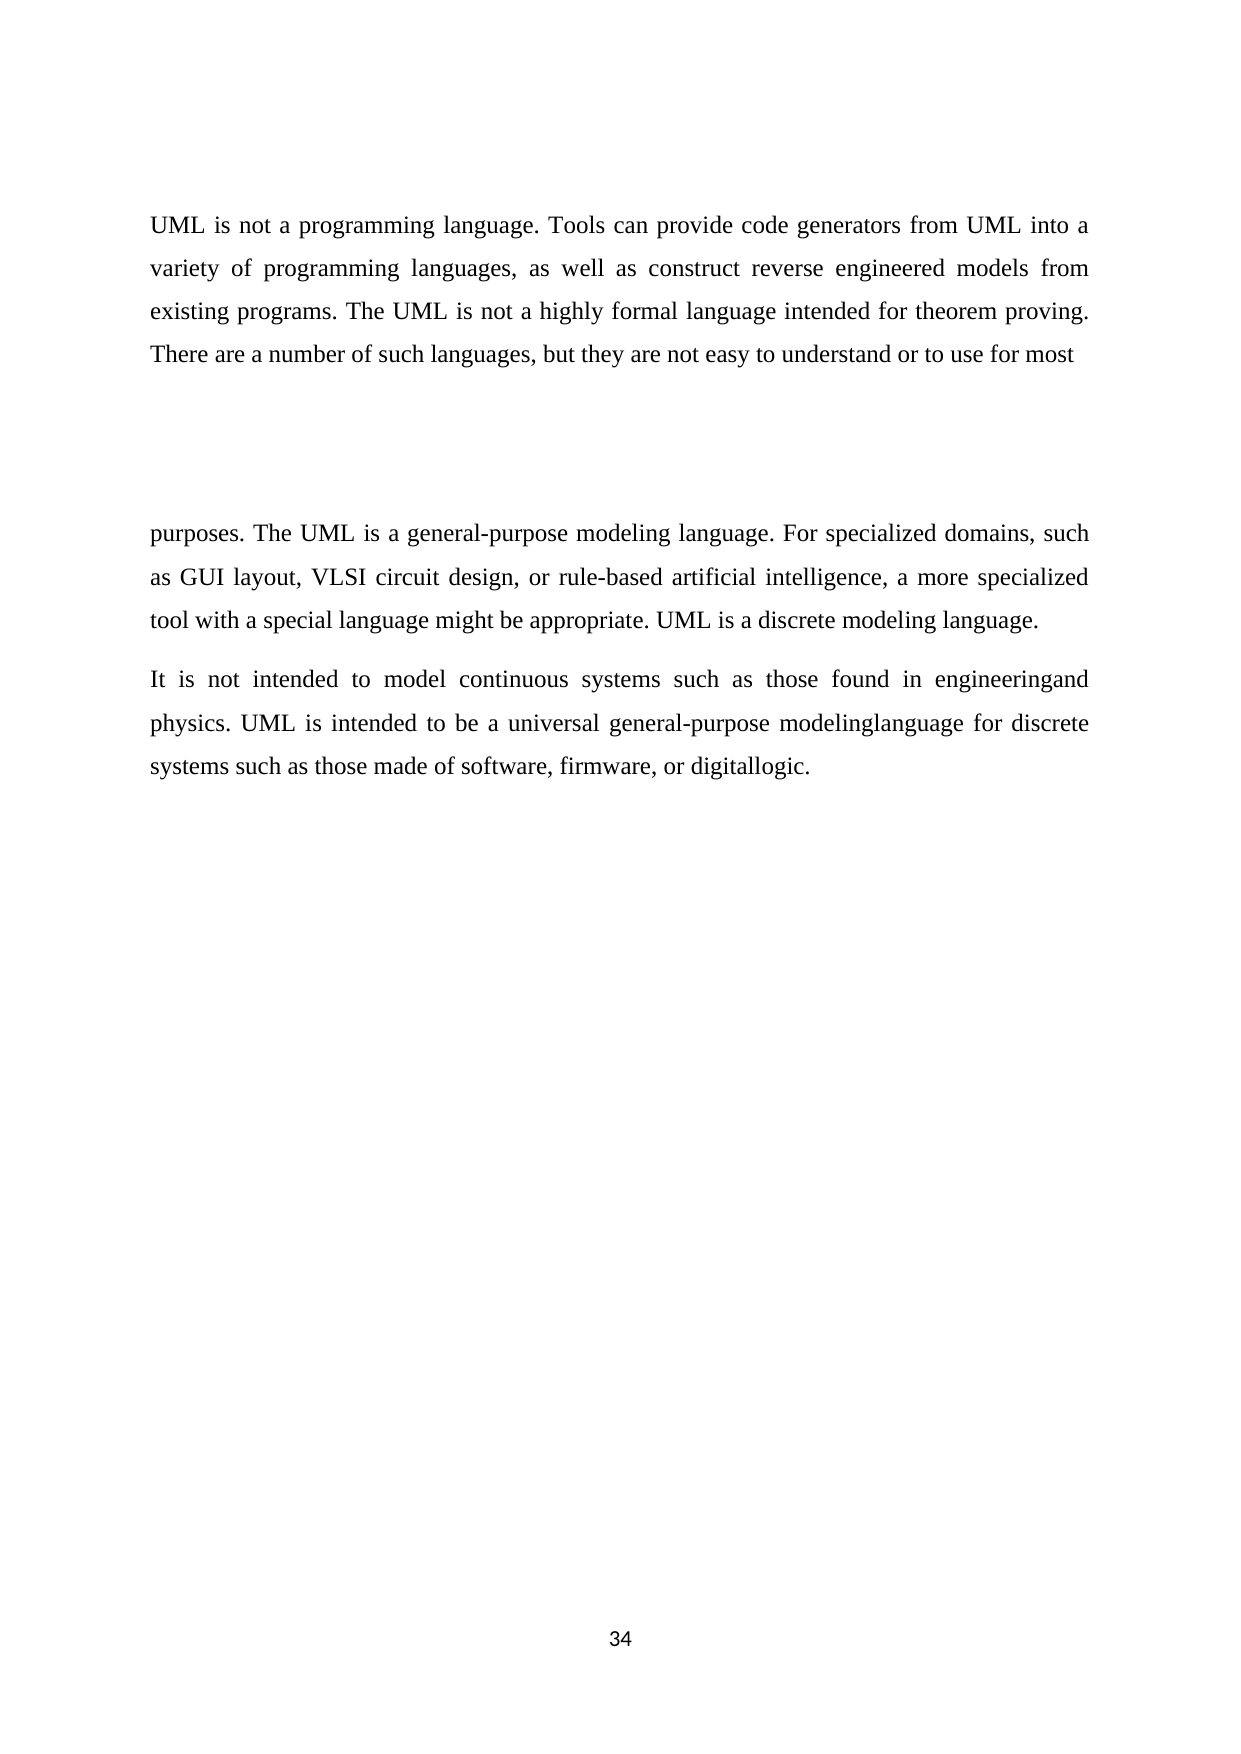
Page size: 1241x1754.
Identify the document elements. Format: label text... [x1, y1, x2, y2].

text purposes. The UML is a general-purpose modeling language. For specialized domains, such as GUI layout, VLSI circuit design, or rule-based artificial intelligence, a more specialized tool with a special language might be appropriate. UML is a discrete modeling language. [150, 518, 1090, 633]
text It is not intended to model continuous systems such as those found in engineeringand physics. UML is intended to be a universal general-purpose modelinglanguage for discrete systems such as those made of software, firmware, or digitallogic. [150, 664, 1090, 779]
text UML is not a programming language. Tools can provide code generators from UML into a variety of programming languages, as well as construct reverse engineered models from existing programs. The UML is not a highly formal language intended for theorem proving. There are a number of such languages, but they are not easy to understand or to use for most [150, 210, 1090, 368]
